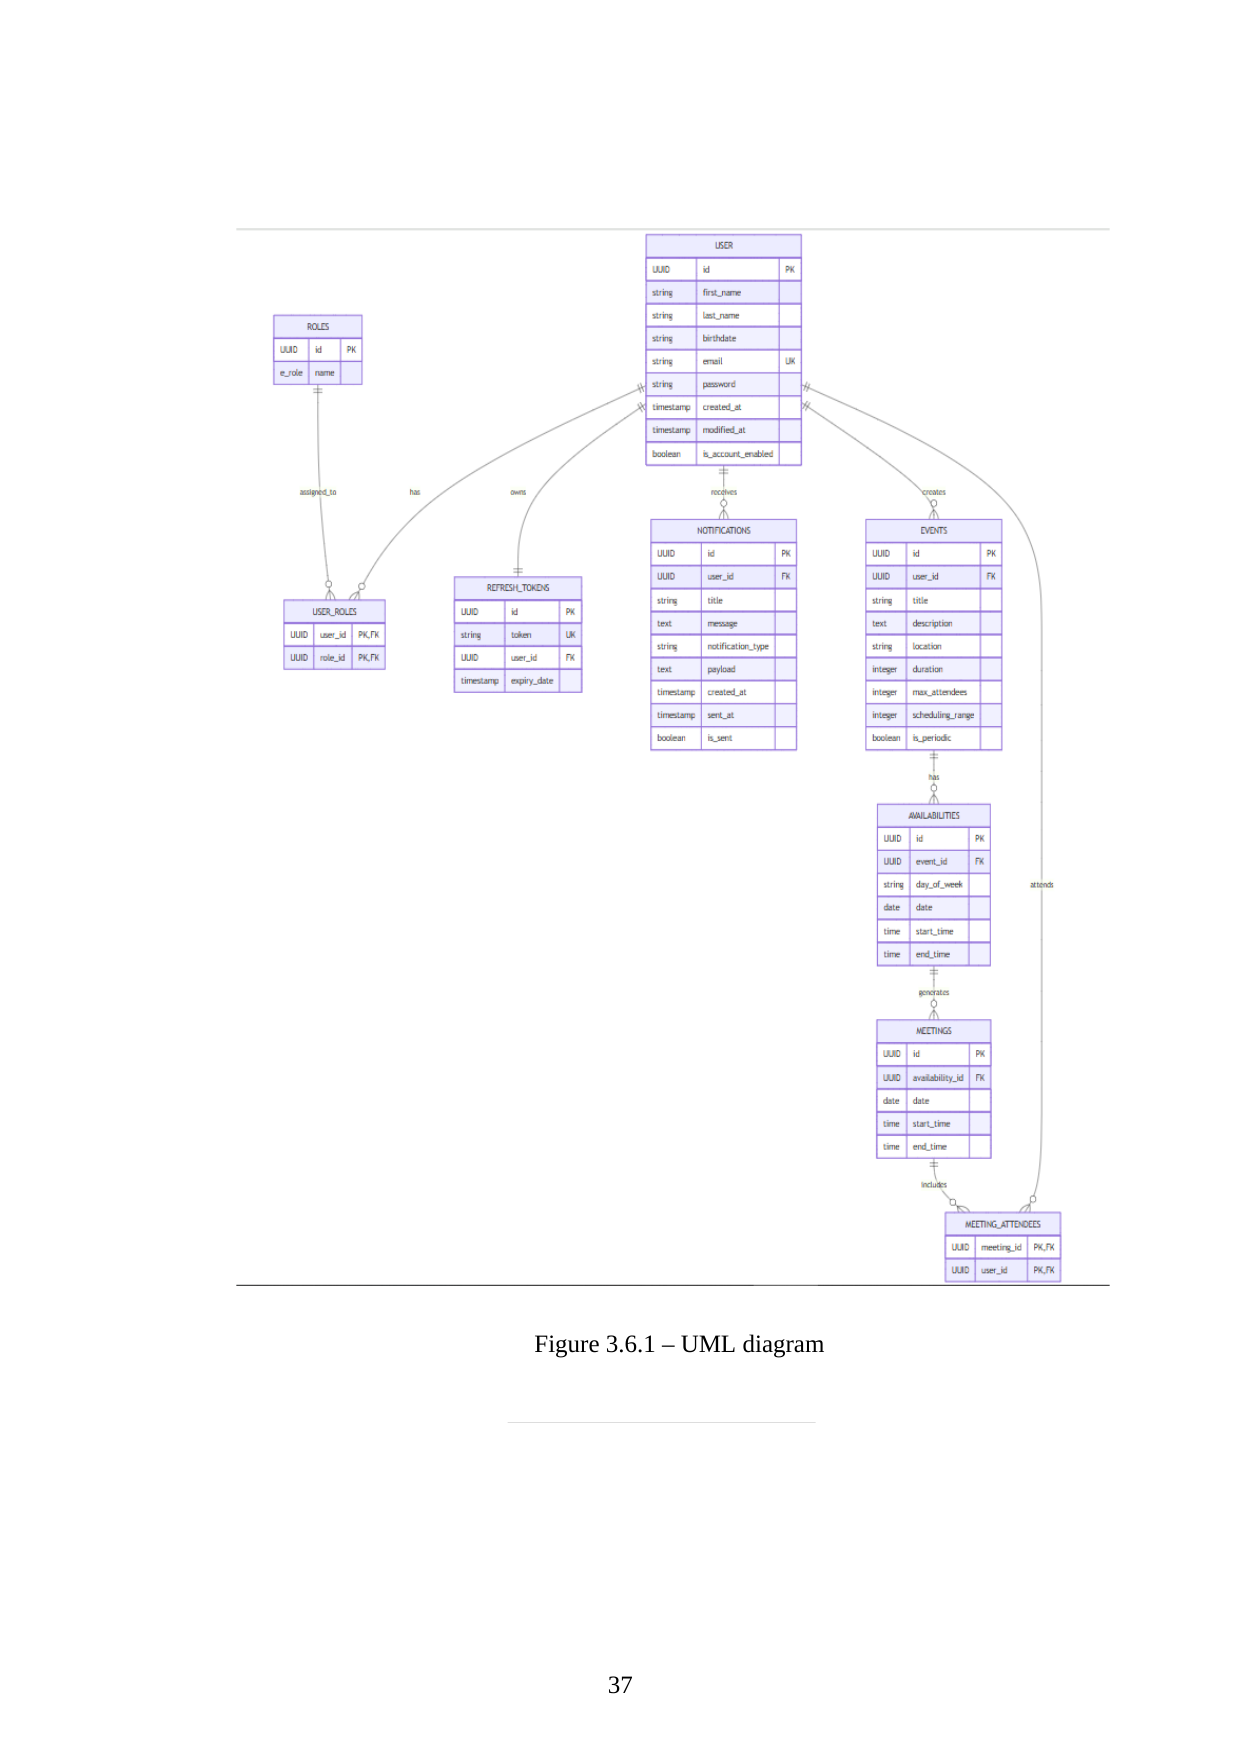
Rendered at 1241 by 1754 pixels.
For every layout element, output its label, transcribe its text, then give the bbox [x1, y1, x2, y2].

text Figure 3.6.1 – UML diagram [236, 1329, 1122, 1358]
picture [236, 227, 1110, 1286]
